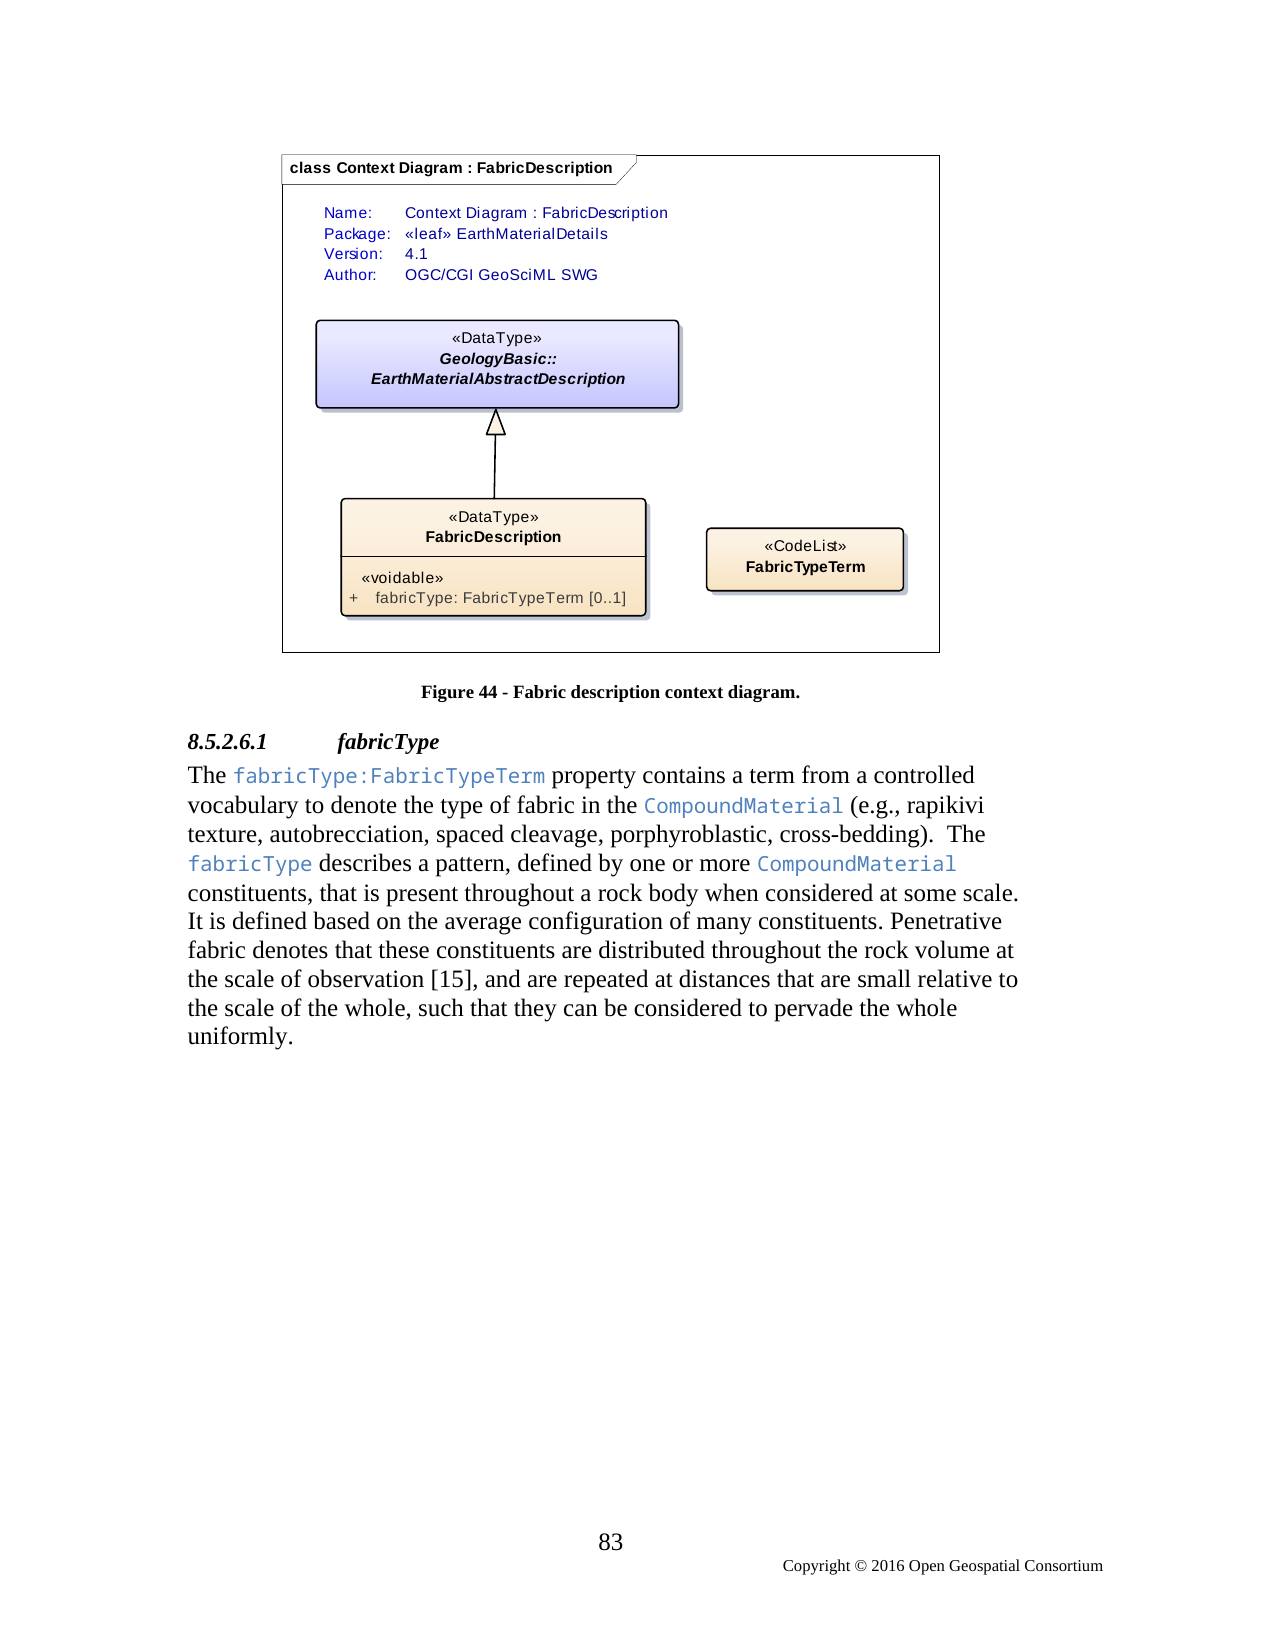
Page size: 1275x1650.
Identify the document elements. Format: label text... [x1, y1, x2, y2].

text The fabricType:FabricTypeTerm property contains a term from a controlled vocabulary to denote the type of fabric in the CompoundMaterial (e.g., rapikivi texture, autobrecciation, spaced cleavage, porphyroblastic, cross-bedding). The fabricType describes a pattern, defined by one or more CompoundMaterial constituents, that is present throughout a rock body when considered at some scale. It is defined based on the average configuration of many constituents. Penetrative fabric denotes that these constituents are distributed throughout the rock volume at the scale of observation [15], and are repeated at distances that are small relative to the scale of the whole, such that they can be considered to pervade the whole uniformly. [187, 761, 1034, 1050]
subtitle fabricType [187, 728, 1034, 754]
text Figure 44 - Fabric description context diagram. [187, 681, 1034, 703]
